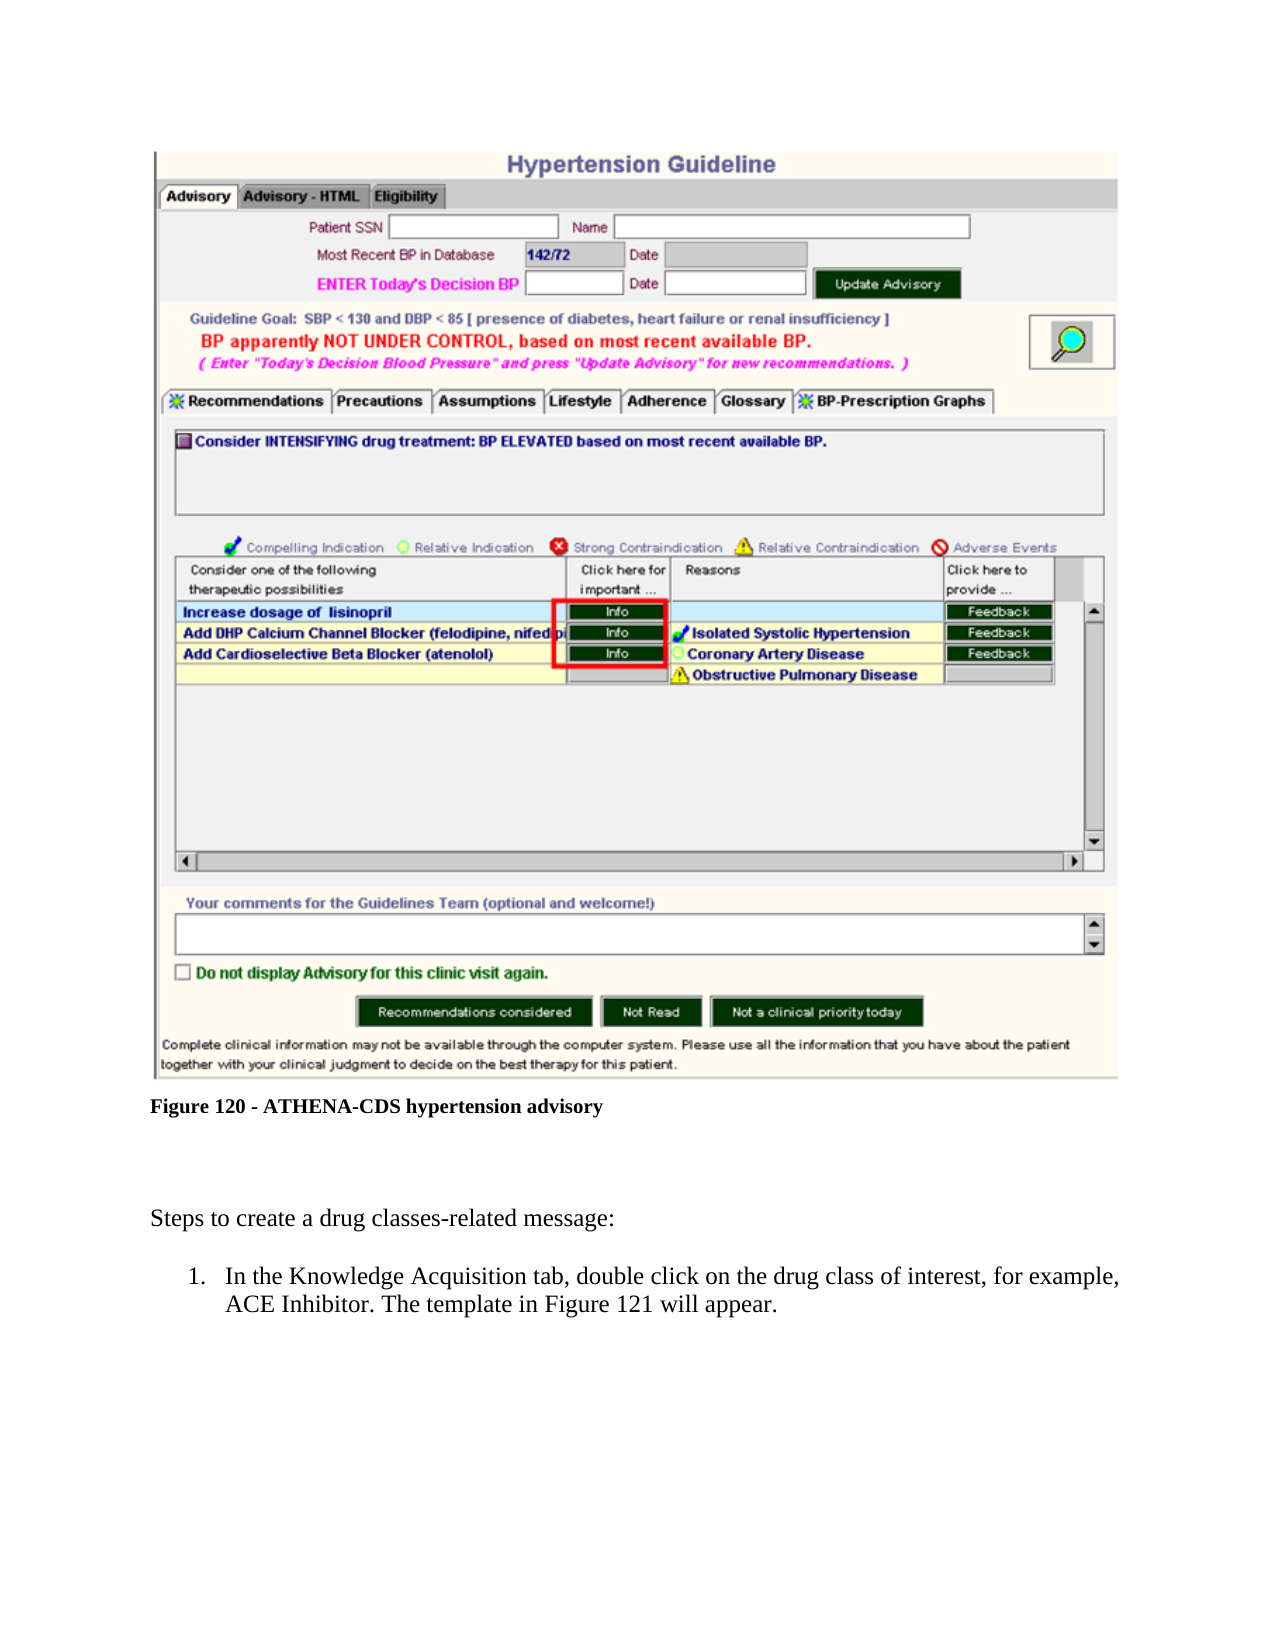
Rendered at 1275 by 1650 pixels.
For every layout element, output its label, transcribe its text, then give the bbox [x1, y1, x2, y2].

picture [150, 150, 1125, 1082]
list In the Knowledge Acquisition tab, double click on the drug class of interest, for example, ACE Inhibitor. The template in Figure 121 will appear. [187, 1261, 1125, 1318]
text Figure 120 - ATHENA-CDS hypertension advisory [150, 1094, 1125, 1118]
text Steps to create a drug classes-related message: [150, 1203, 1125, 1232]
